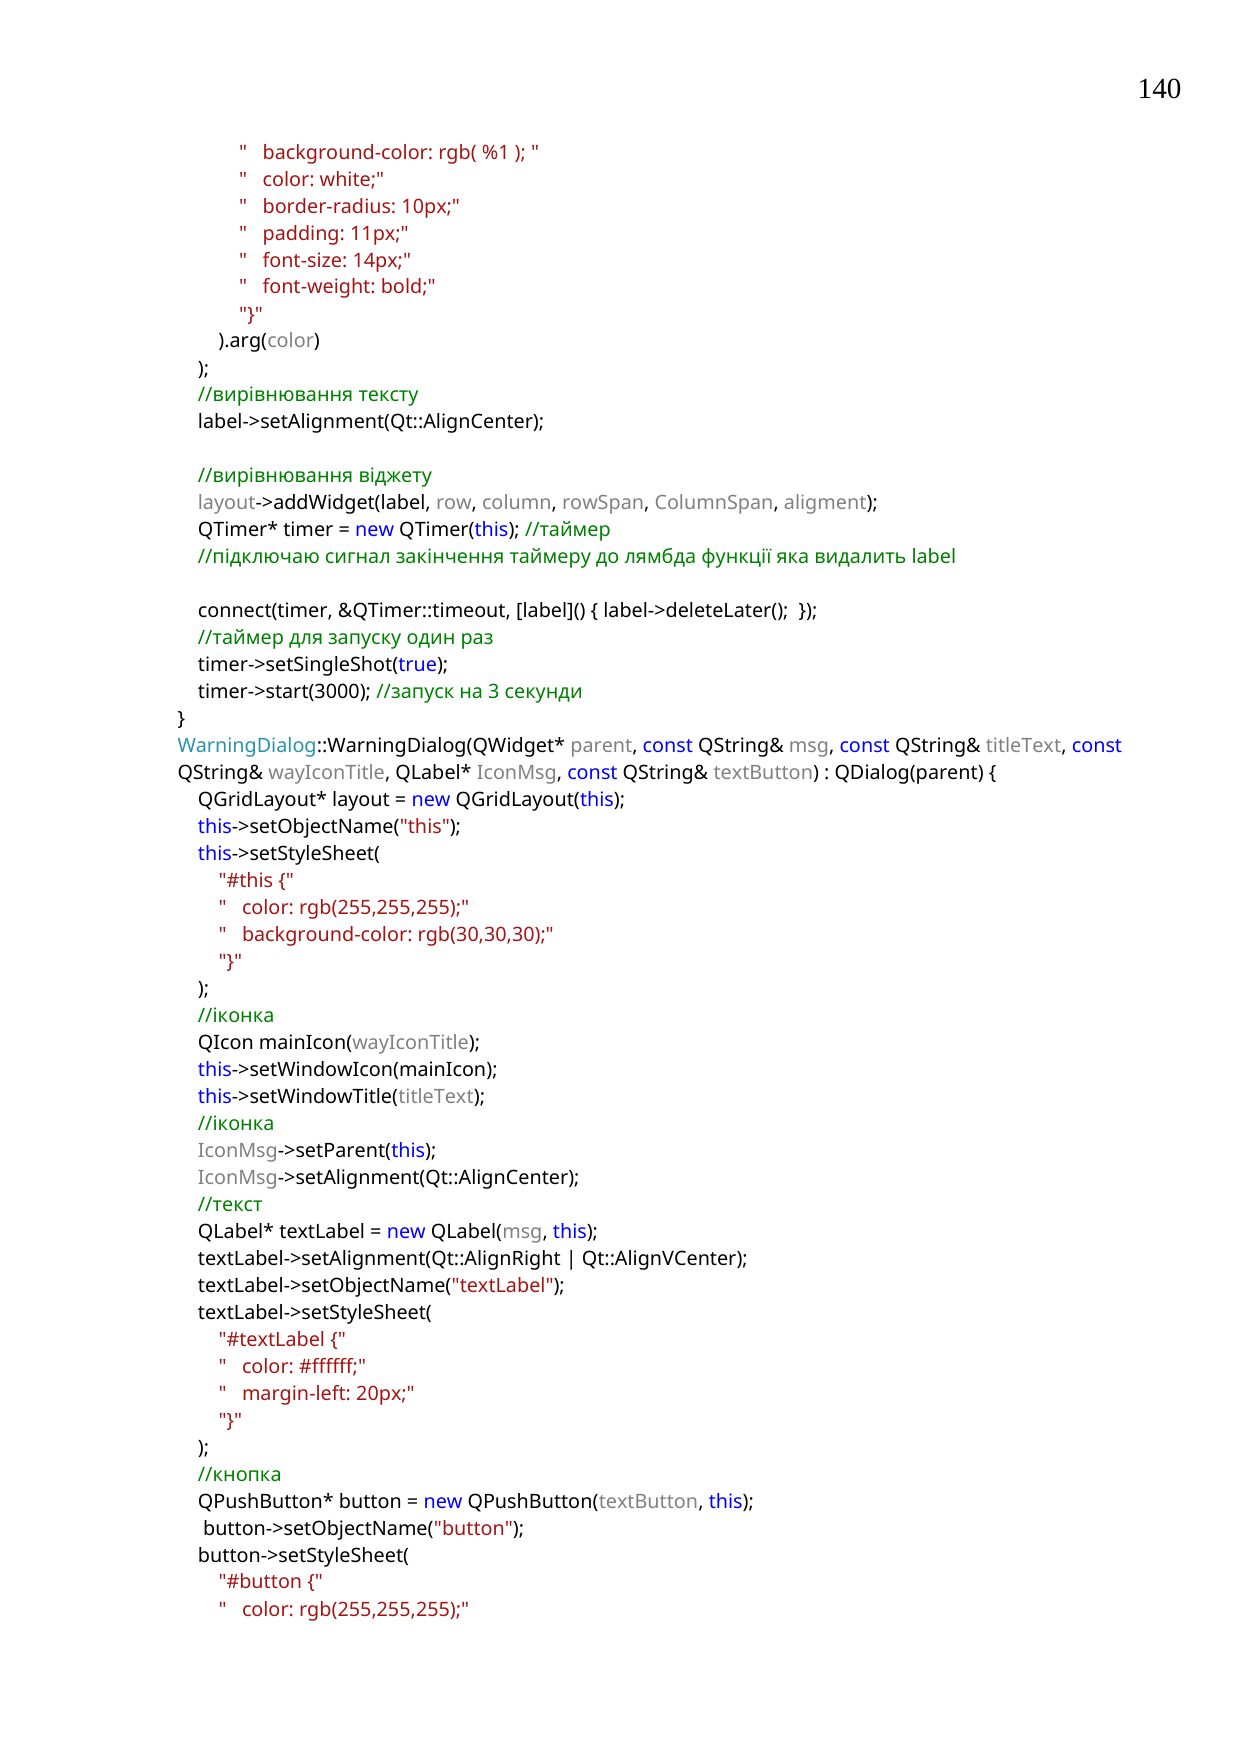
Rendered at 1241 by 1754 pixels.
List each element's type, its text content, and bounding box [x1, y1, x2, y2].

text ); [177, 354, 1181, 381]
text " font-weight: bold;" [177, 273, 1181, 300]
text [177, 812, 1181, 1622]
text "}" [177, 300, 1181, 327]
text WarningDialog::WarningDialog(QWidget* parent, const QString& msg, const QString& titleText, const QString& wayIconTitle, QLabel* IconMsg, const QString& textButton) : QDialog(parent) { [177, 731, 1181, 785]
text } [177, 704, 1181, 731]
text layout->addWidget(label, row, column, rowSpan, ColumnSpan, aligment); [177, 489, 1181, 516]
text " padding: 11px;" [177, 219, 1181, 246]
text label->setAlignment(Qt::AlignCenter); [177, 408, 1181, 435]
text " border-radius: 10px;" [177, 192, 1181, 219]
text //вирівнювання віджету [177, 462, 1181, 489]
text connect(timer, &QTimer::timeout, [label]() { label->deleteLater(); }); [177, 597, 1181, 623]
text //підключаю сигнал закінчення таймеру до лямбда функції яка видалить label [177, 543, 1181, 569]
text " background-color: rgb( %1 ); " [177, 138, 1181, 165]
text //вирівнювання тексту [177, 381, 1181, 408]
text ).arg(color) [177, 327, 1181, 354]
text timer->setSingleShot(true); [177, 651, 1181, 677]
text timer->start(3000); //запуск на 3 секунди [177, 677, 1181, 704]
text " font-size: 14px;" [177, 246, 1181, 273]
text QGridLayout* layout = new QGridLayout(this); [177, 785, 1181, 812]
text //таймер для запуску один раз [177, 623, 1181, 651]
text QTimer* timer = new QTimer(this); //таймер [177, 516, 1181, 543]
text " color: white;" [177, 165, 1181, 192]
